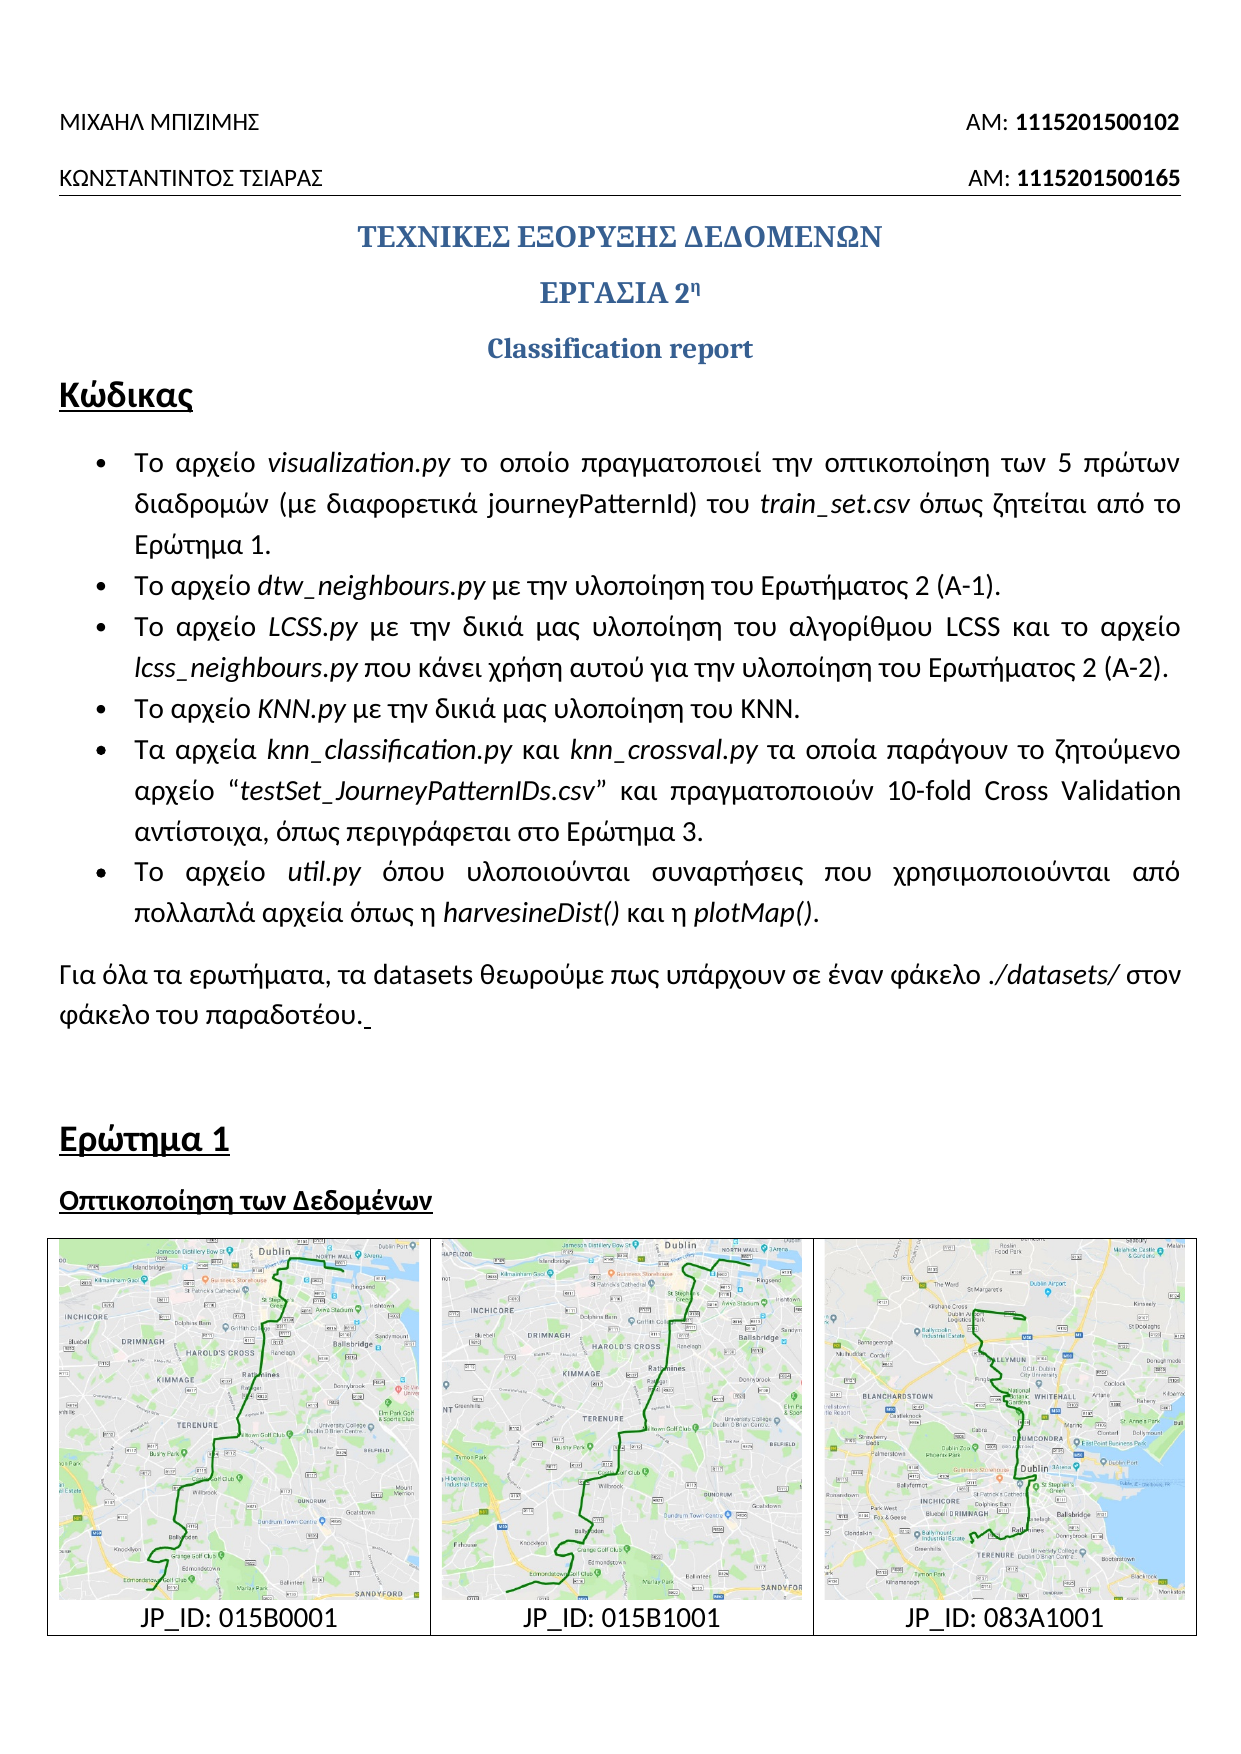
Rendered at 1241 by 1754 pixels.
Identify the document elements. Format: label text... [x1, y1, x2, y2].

picture [441, 1239, 802, 1600]
list Το αρχείο KNN.py με την δικιά μας υλοποίηση του KNN. [97, 690, 1181, 725]
text Ερώτημα 1 [59, 1115, 1181, 1161]
table_header JP_ID: 083A1001 [814, 1239, 1196, 1635]
text ΚΩΝΣΤΑΝΤΙΝΤΟΣ ΤΣΙΑΡΑΣ ΑΜ: 1115201500165 [59, 162, 1181, 195]
list Το αρχείο dtw_neighbours.py με την υλοποίηση του Ερωτήματος 2 (Α-1). [97, 567, 1181, 603]
picture [59, 1239, 420, 1600]
subtitle ΤΕΧΝΙΚΕΣ ΕΞΟΡΥΞΗΣ ΔΕΔΟΜΕΝΩΝ [59, 222, 1181, 255]
list To αρχείο visualization.py το οποίο πραγματοποιεί την οπτικοποίηση των 5 πρώτων διαδρομών (με διαφορετικά journeyPatternId) του train_set.csv όπως ζητείται από το Ερώτημα 1. [97, 444, 1181, 562]
table_header JP_ID: 015B0001 [48, 1239, 430, 1635]
text Για όλα τα ερωτήματα, τα datasets θεωρούμε πως υπάρχουν σε έναν φάκελο ./datasets/ στον φάκελο του παραδοτέου. [59, 956, 1181, 1033]
list Τα αρχεία knn_classification.py και knn_crossval.py τα οποία παράγουν το ζητούμενο αρχείο “testSet_JourneyPatternIDs.csv” και πραγματοποιούν 10-fold Cross Validation αντίστοιχα, όπως περιγράφεται στο Ερώτημα 3. [97, 731, 1181, 848]
subtitle ΕΡΓΑΣΙΑ 2η [59, 277, 1181, 310]
list Το αρχείο util.py όπου υλοποιούνται συναρτήσεις που χρησιμοποιούνται από πολλαπλά αρχεία όπως η harvesineDist() και η plotMap(). [97, 853, 1181, 930]
subtitle Classification report [59, 332, 1181, 366]
text ΜΙΧΑΗΛ ΜΠΙΖΙΜΗΣ ΑΜ: 1115201500102 [59, 106, 1181, 137]
text Οπτικοποίηση των Δεδομένων [59, 1182, 1181, 1217]
text Κώδικας [59, 371, 1181, 416]
picture [824, 1239, 1185, 1600]
list Το αρχείο LCSS.py με την δικιά μας υλοποίηση του αλγορίθμου LCSS και το αρχείο lcss_neighbours.py που κάνει χρήση αυτού για την υλοποίηση του Ερωτήματος 2 (Α-2). [97, 608, 1181, 684]
table_header JP_ID: 015B1001 [431, 1239, 813, 1635]
